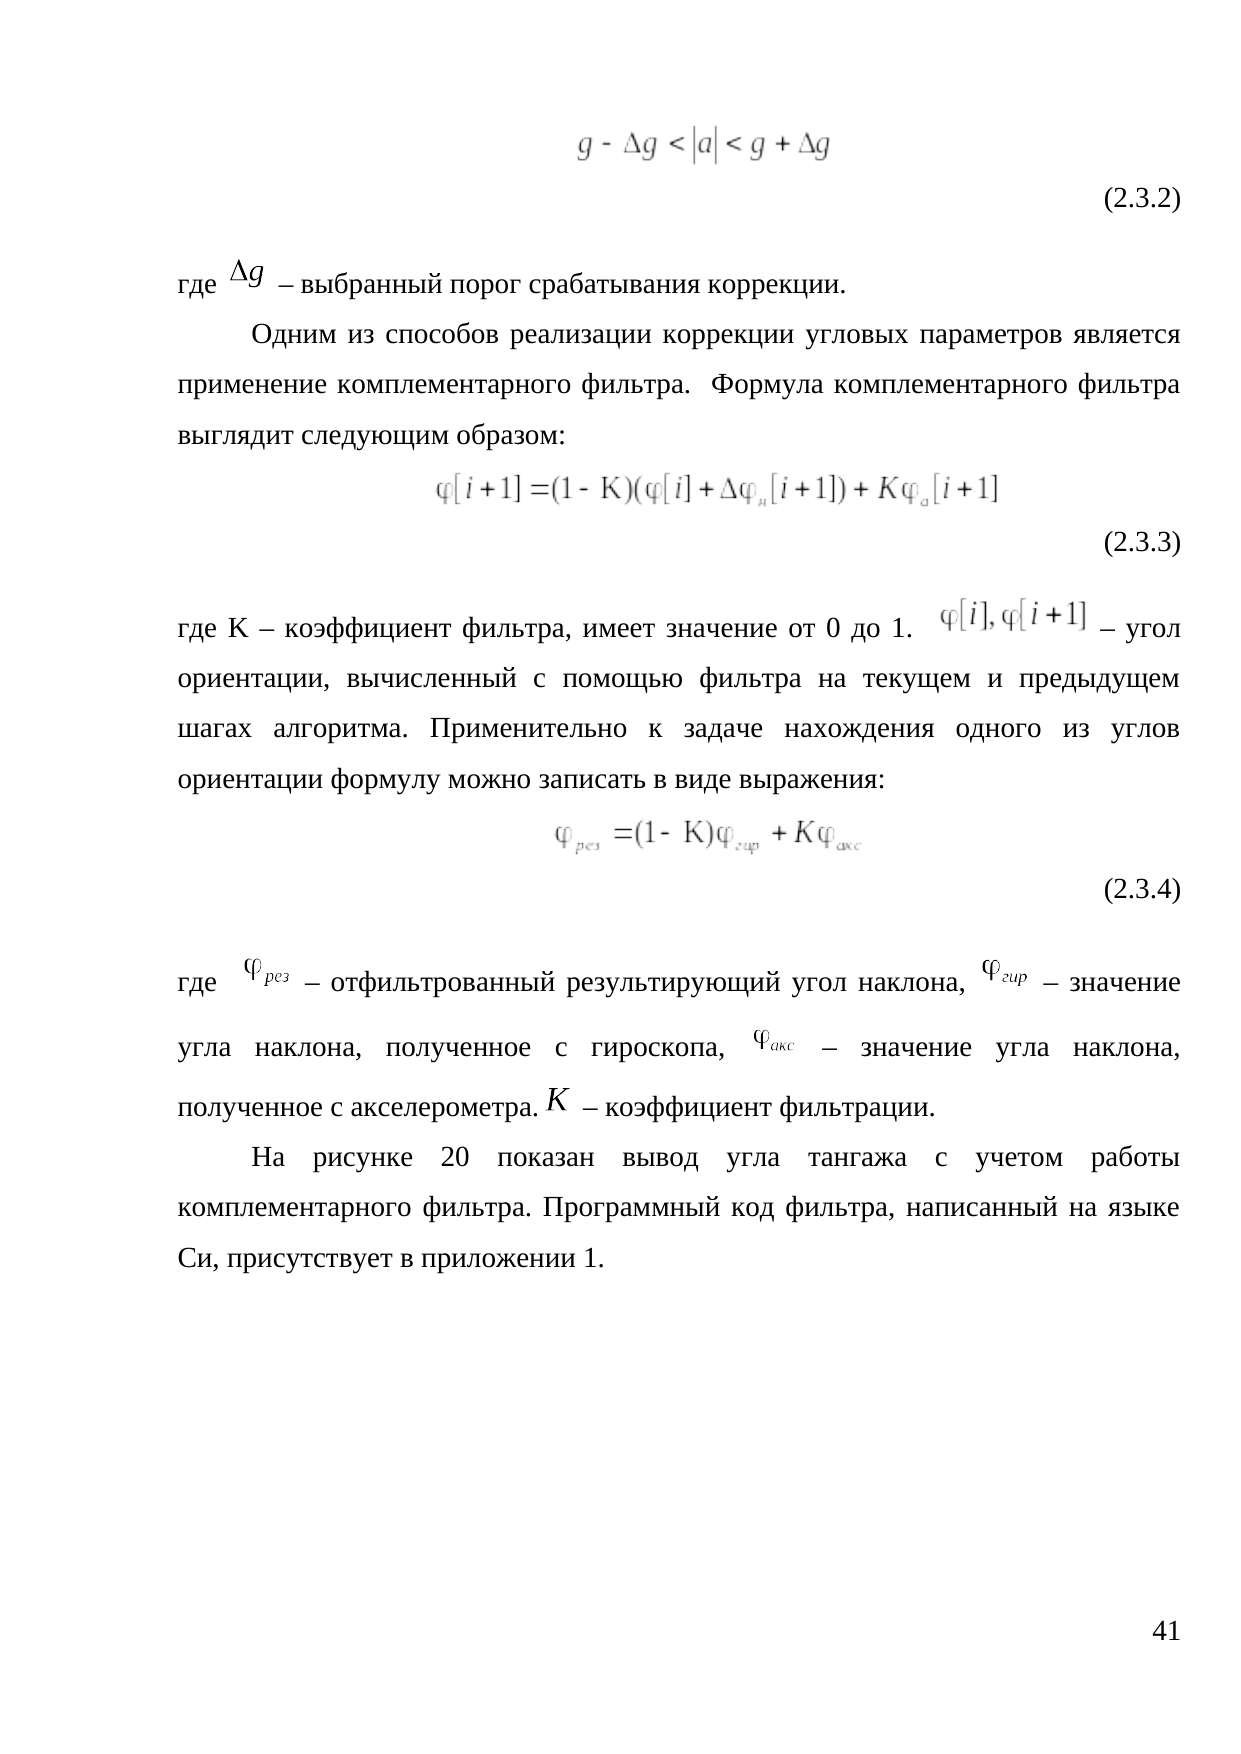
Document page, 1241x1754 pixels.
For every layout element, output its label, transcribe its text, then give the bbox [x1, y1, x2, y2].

text (2.3.2) [177, 118, 1181, 214]
text где K – коэффициент фильтра, имеет значение от 0 до 1. – угол ориентации, вычисленный с помощью фильтра на текущем и предыдущем шагах алгоритма. Применительно к задаче нахождения одного из углов ориентации формулу можно записать в виде выражения: [177, 596, 1181, 794]
text где – выбранный порог срабатывания коррекции. [177, 252, 1181, 299]
text На рисунке 20 показан вывод угла тангажа с учетом работы комплементарного фильтра. Программный код фильтра, написанный на языке Си, присутствует в приложении 1. [177, 1139, 1181, 1273]
text (2.3.4) [177, 811, 1181, 904]
text где – отфильтрованный результирующий угол наклона, – значение угла наклона, полученное с гироскопа, – значение угла наклона, полученное с акселерометра. – коэффициент фильтрации. [177, 942, 1181, 1122]
text Одним из способов реализации коррекции угловых параметров является применение комплементарного фильтра. Формула комплементарного фильтра выглядит следующим образом: [177, 316, 1181, 451]
text (2.3.3) [177, 467, 1181, 558]
